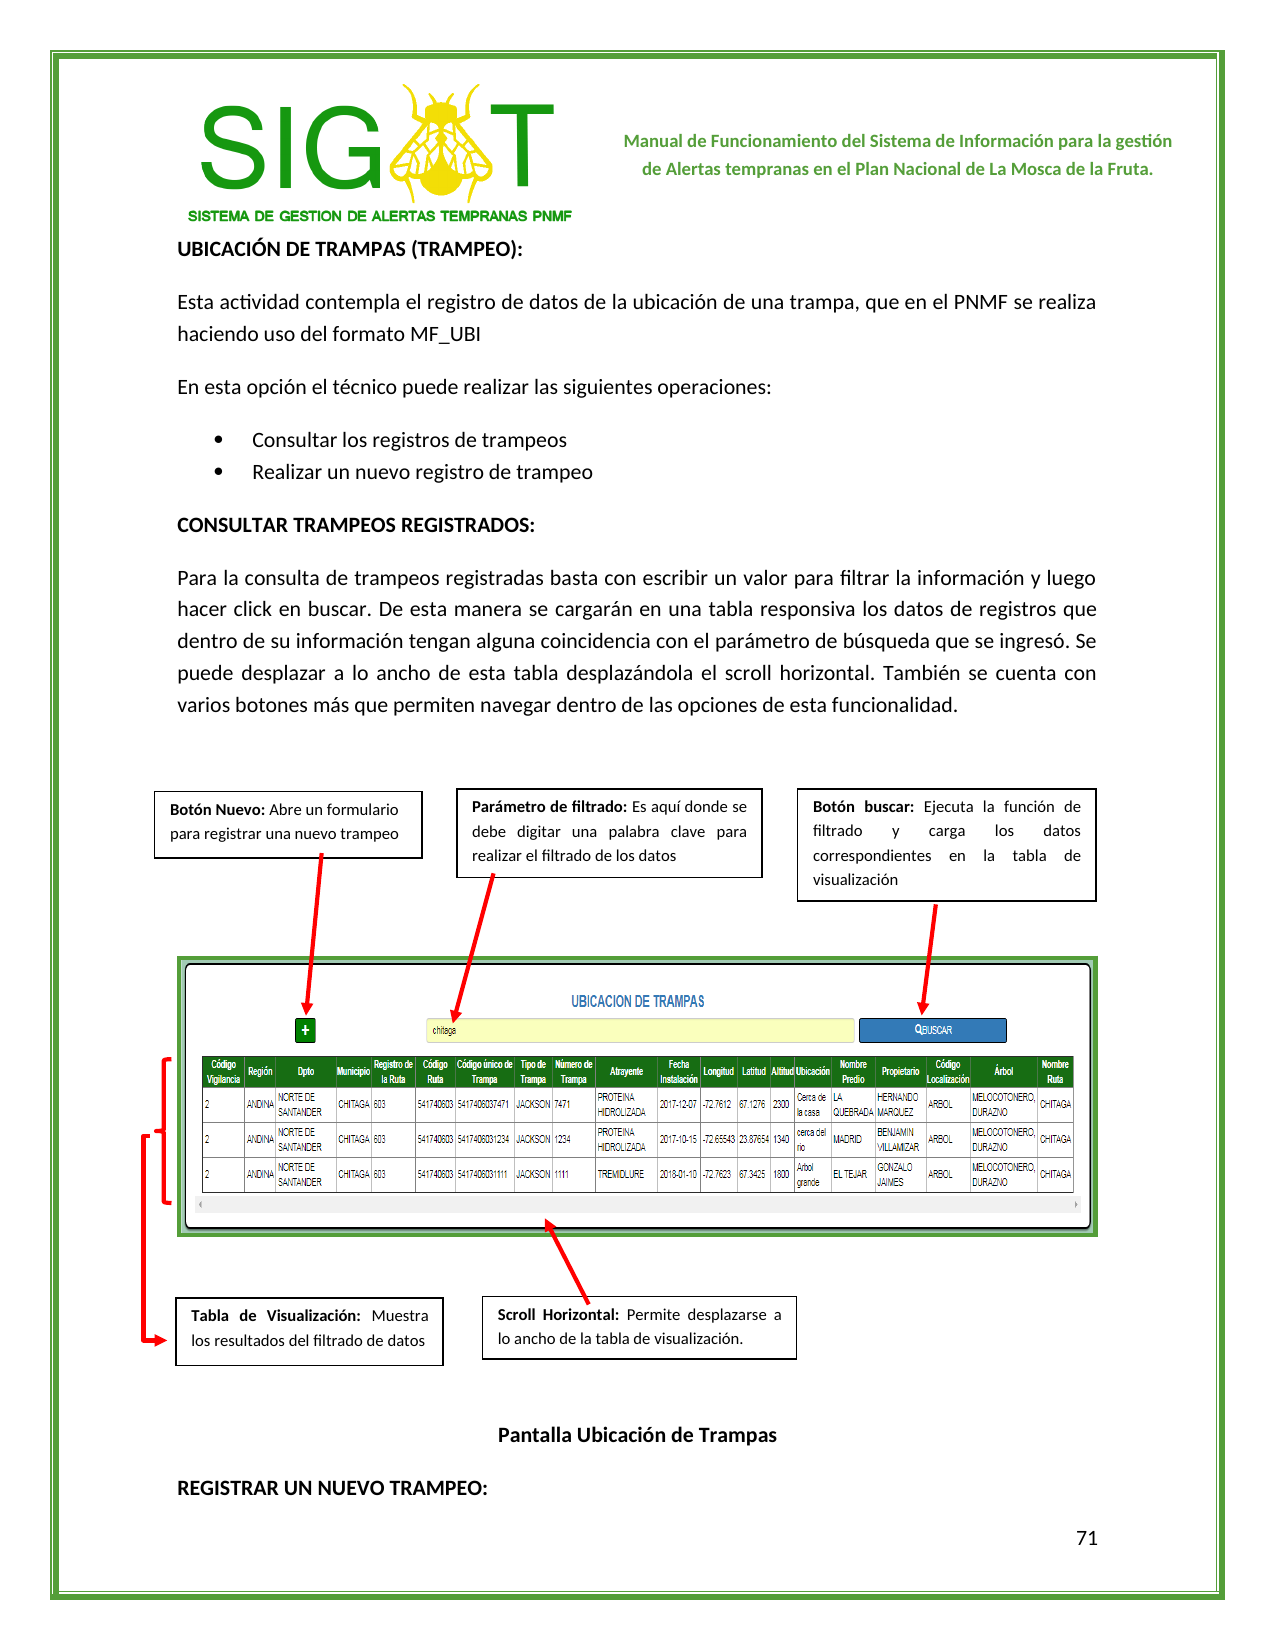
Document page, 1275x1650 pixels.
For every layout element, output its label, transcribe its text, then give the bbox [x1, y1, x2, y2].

list Consultar los registros de trampeos [214, 426, 1098, 453]
text Esta actividad contempla el registro de datos de la ubicación de una trampa, que en el PNMF se realiza haciendo uso del formato MF_UBI [177, 288, 1098, 347]
picture [177, 73, 574, 236]
text Pantalla Ubicación de Trampas [177, 1421, 1098, 1448]
text Para la consulta de trampeos registradas basta con escribir un valor para filtrar la información y luego hacer click en buscar. De esta manera se cargarán en una tabla responsiva los datos de registros que dentro de su información tengan alguna coincidencia con el parámetro de búsqueda que se ingresó. Se puede desplazar a lo ancho de esta tabla desplazándola el scroll horizontal. También se cuenta con varios botones más que permiten navegar dentro de las opciones de esta funcionalidad. [177, 564, 1098, 718]
picture [181, 960, 1093, 1233]
text REGISTRAR UN NUEVO TRAMPEO: [177, 1474, 1098, 1501]
text UBICACIÓN DE TRAMPAS (TRAMPEO): [177, 236, 1098, 262]
text En esta opción el técnico puede realizar las siguientes operaciones: [177, 373, 1098, 400]
list Realizar un nuevo registro de trampeo [214, 458, 1098, 485]
text CONSULTAR TRAMPEOS REGISTRADOS: [177, 511, 1098, 537]
